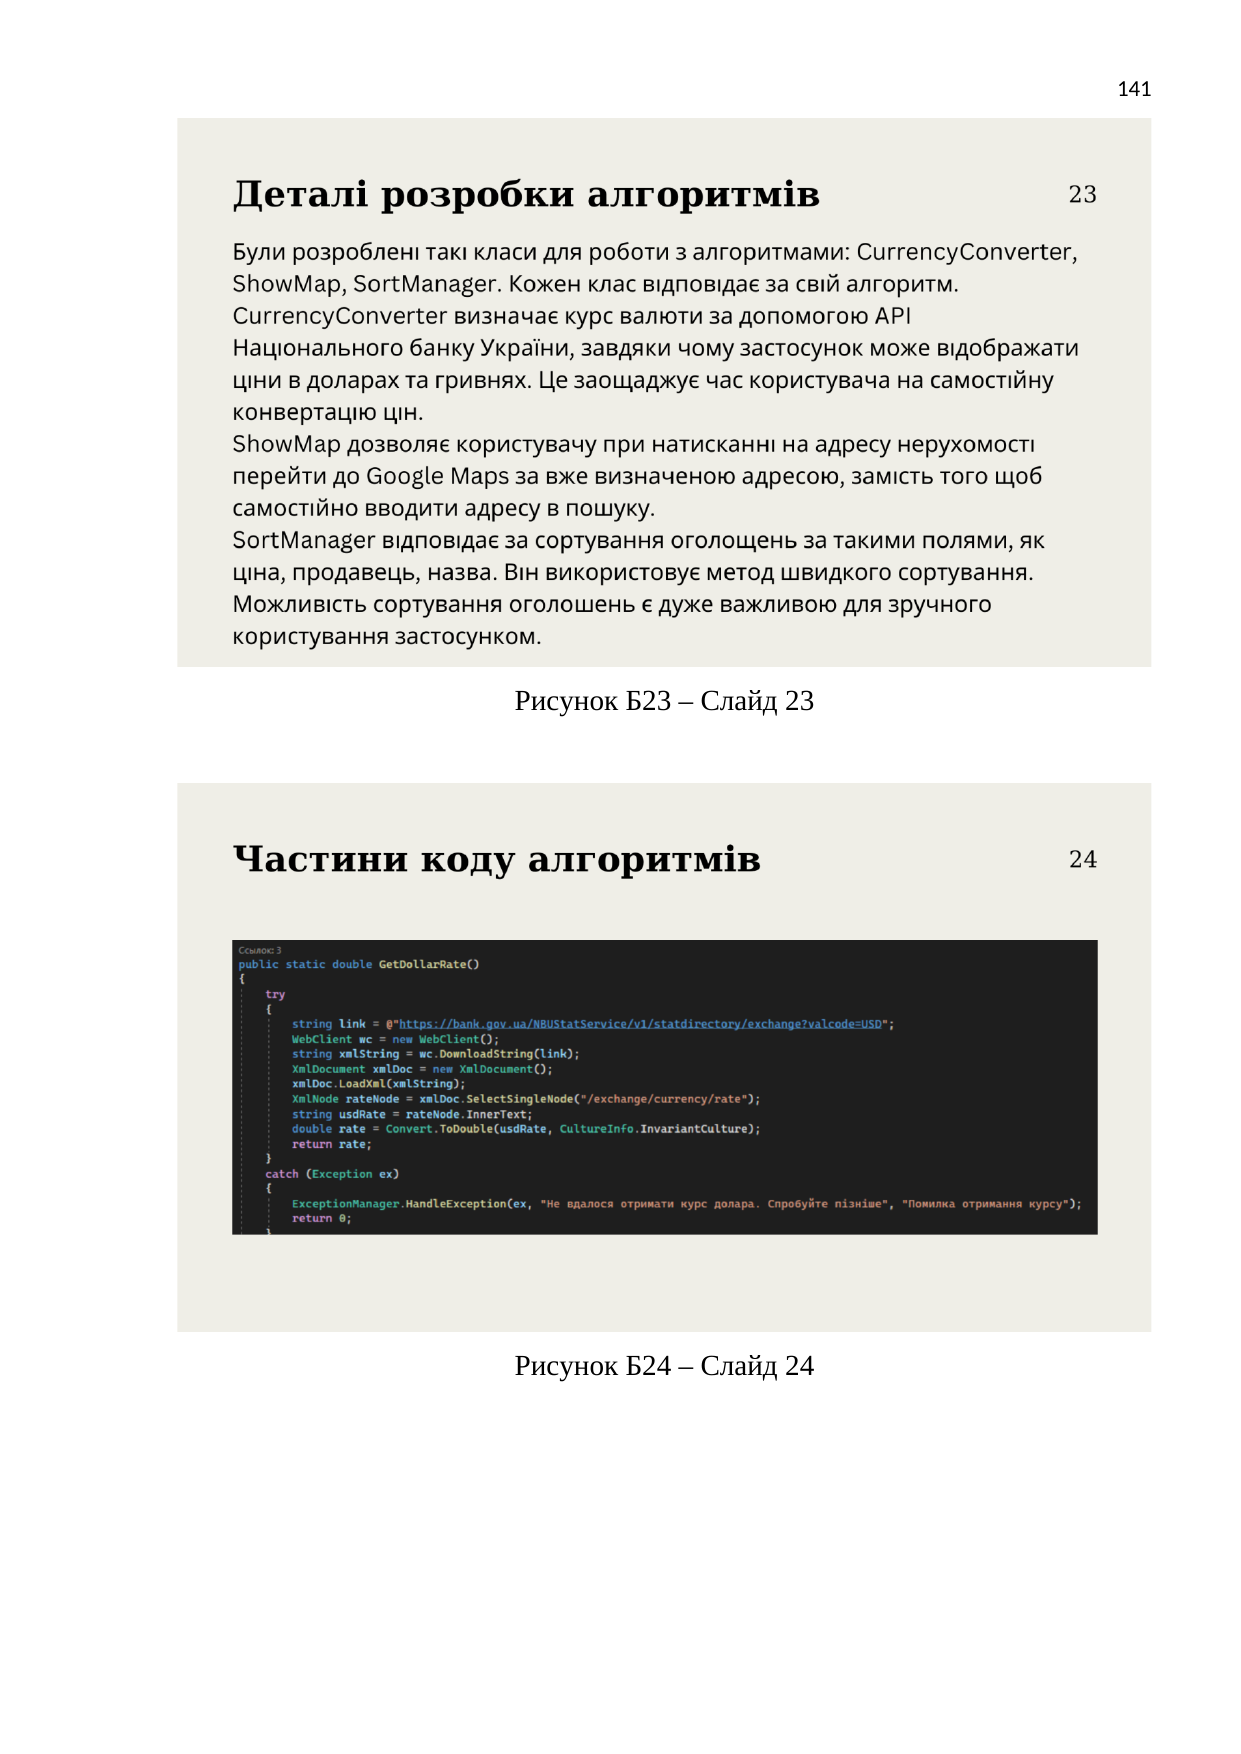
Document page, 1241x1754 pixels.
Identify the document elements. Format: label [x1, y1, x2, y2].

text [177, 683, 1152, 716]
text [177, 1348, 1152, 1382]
picture [177, 118, 1152, 667]
picture [177, 783, 1152, 1332]
